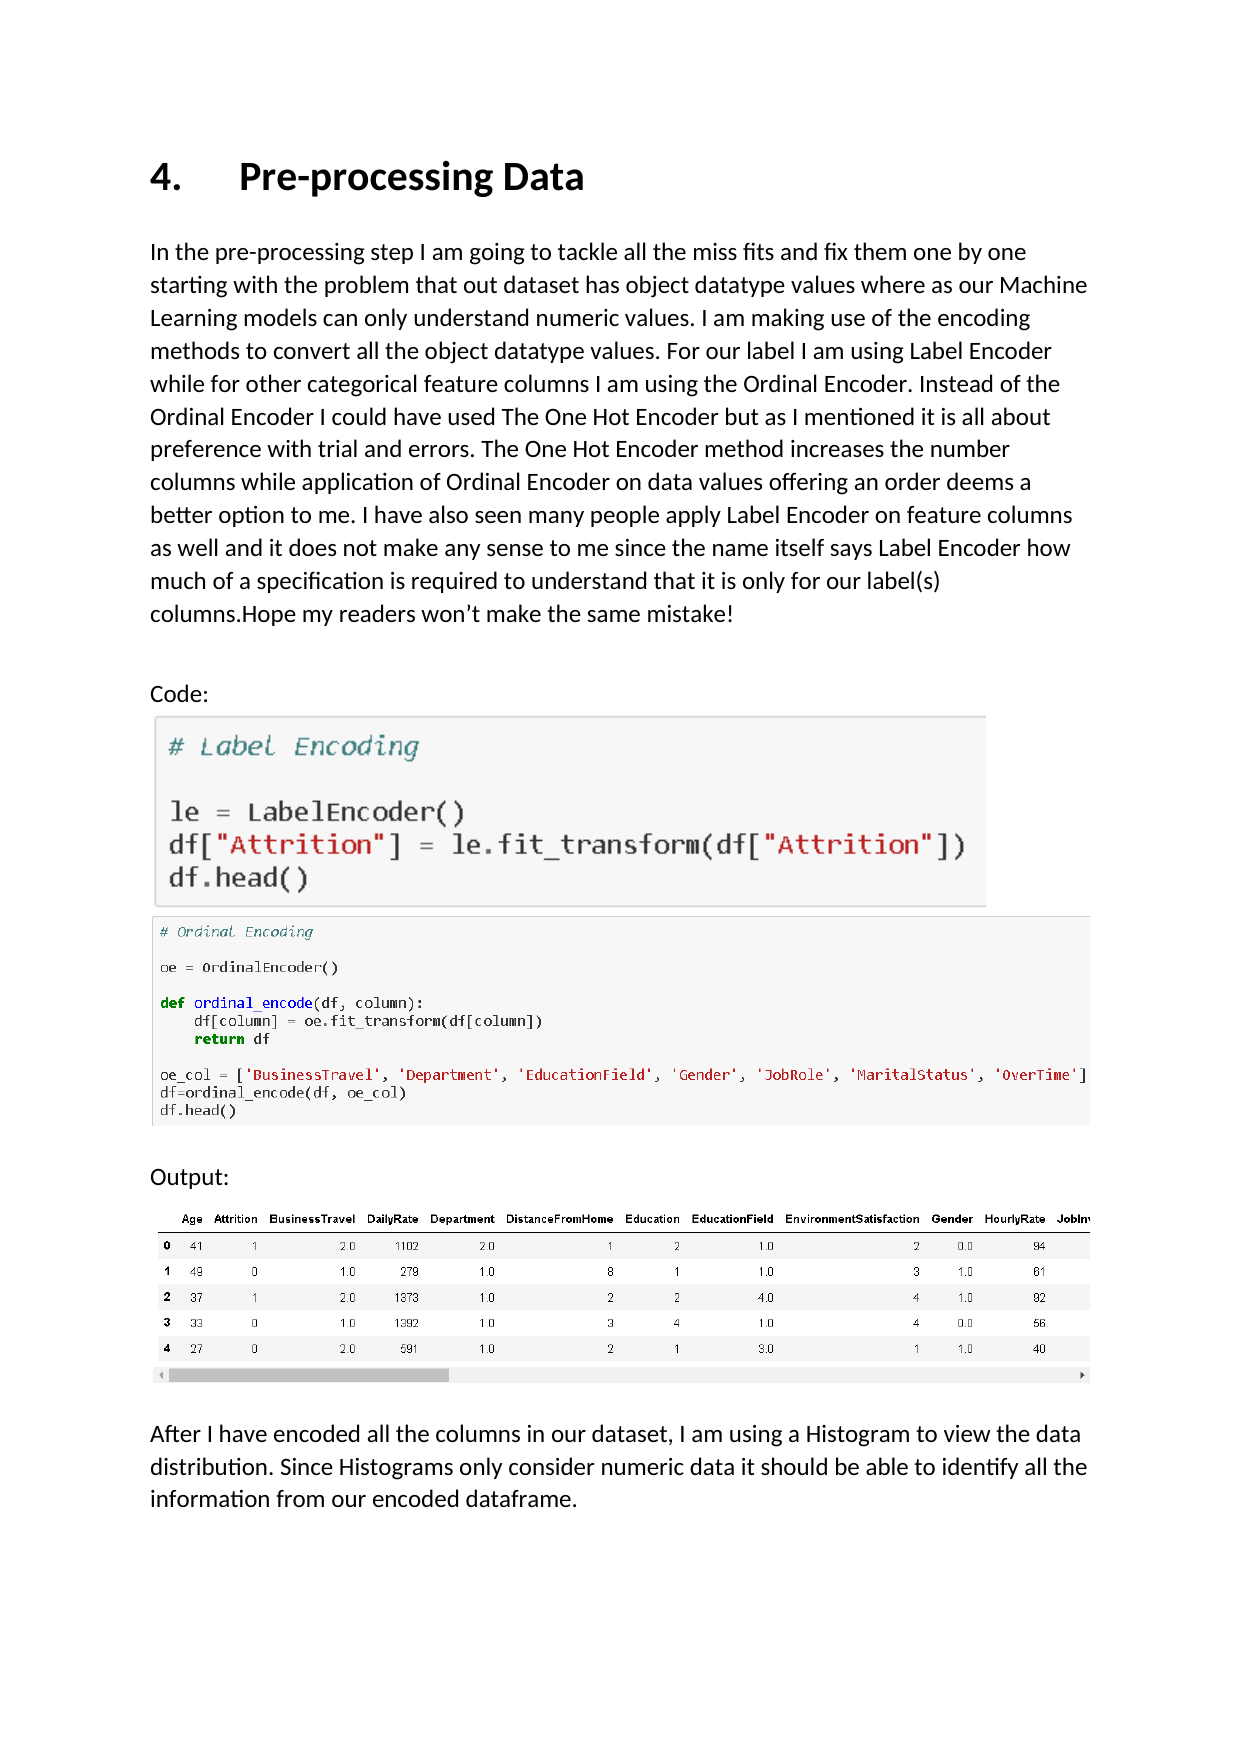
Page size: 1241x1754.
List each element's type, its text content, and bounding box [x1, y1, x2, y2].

text Code: Output: After I have encoded all the columns in our dataset, I am using a Histogram to view the data distribution. Since Histograms only consider numeric data it should be able to identify all the information from our encoded dataframe. [150, 1383, 1090, 1544]
picture [150, 914, 1091, 1126]
picture [150, 1193, 1091, 1383]
text 4. Pre-processing Data In the pre-processing step I am going to tackle all the miss fits and fix them one by one starting with the problem that out dataset has object datatype values where as our Machine Learning models can only understand numeric values. I am making use of the encoding methods to convert all the object datatype values. For our label I am using Label Encoder while for other categorical feature columns I am using the Ordinal Encoder. Instead of the Ordinal Encoder I could have used The One Hot Encoder but as I mentioned it is all about preference with trial and errors. The One Hot Encoder method increases the number columns while application of Ordinal Encoder on data values offering an order deems a better option to me. I have also seen many people apply Label Encoder on feature columns as well and it does not make any sense to me since the name itself says Label Encoder how much of a specification is required to understand that it is only for our label(s) columns.Hope my readers won’t make the same mistake! [150, 150, 1090, 659]
text Code: Output: After I have encoded all the columns in our dataset, I am using a Histogram to view the data distribution. Since Histograms only consider numeric data it should be able to identify all the information from our encoded dataframe. [150, 1126, 1090, 1193]
picture [150, 710, 987, 912]
